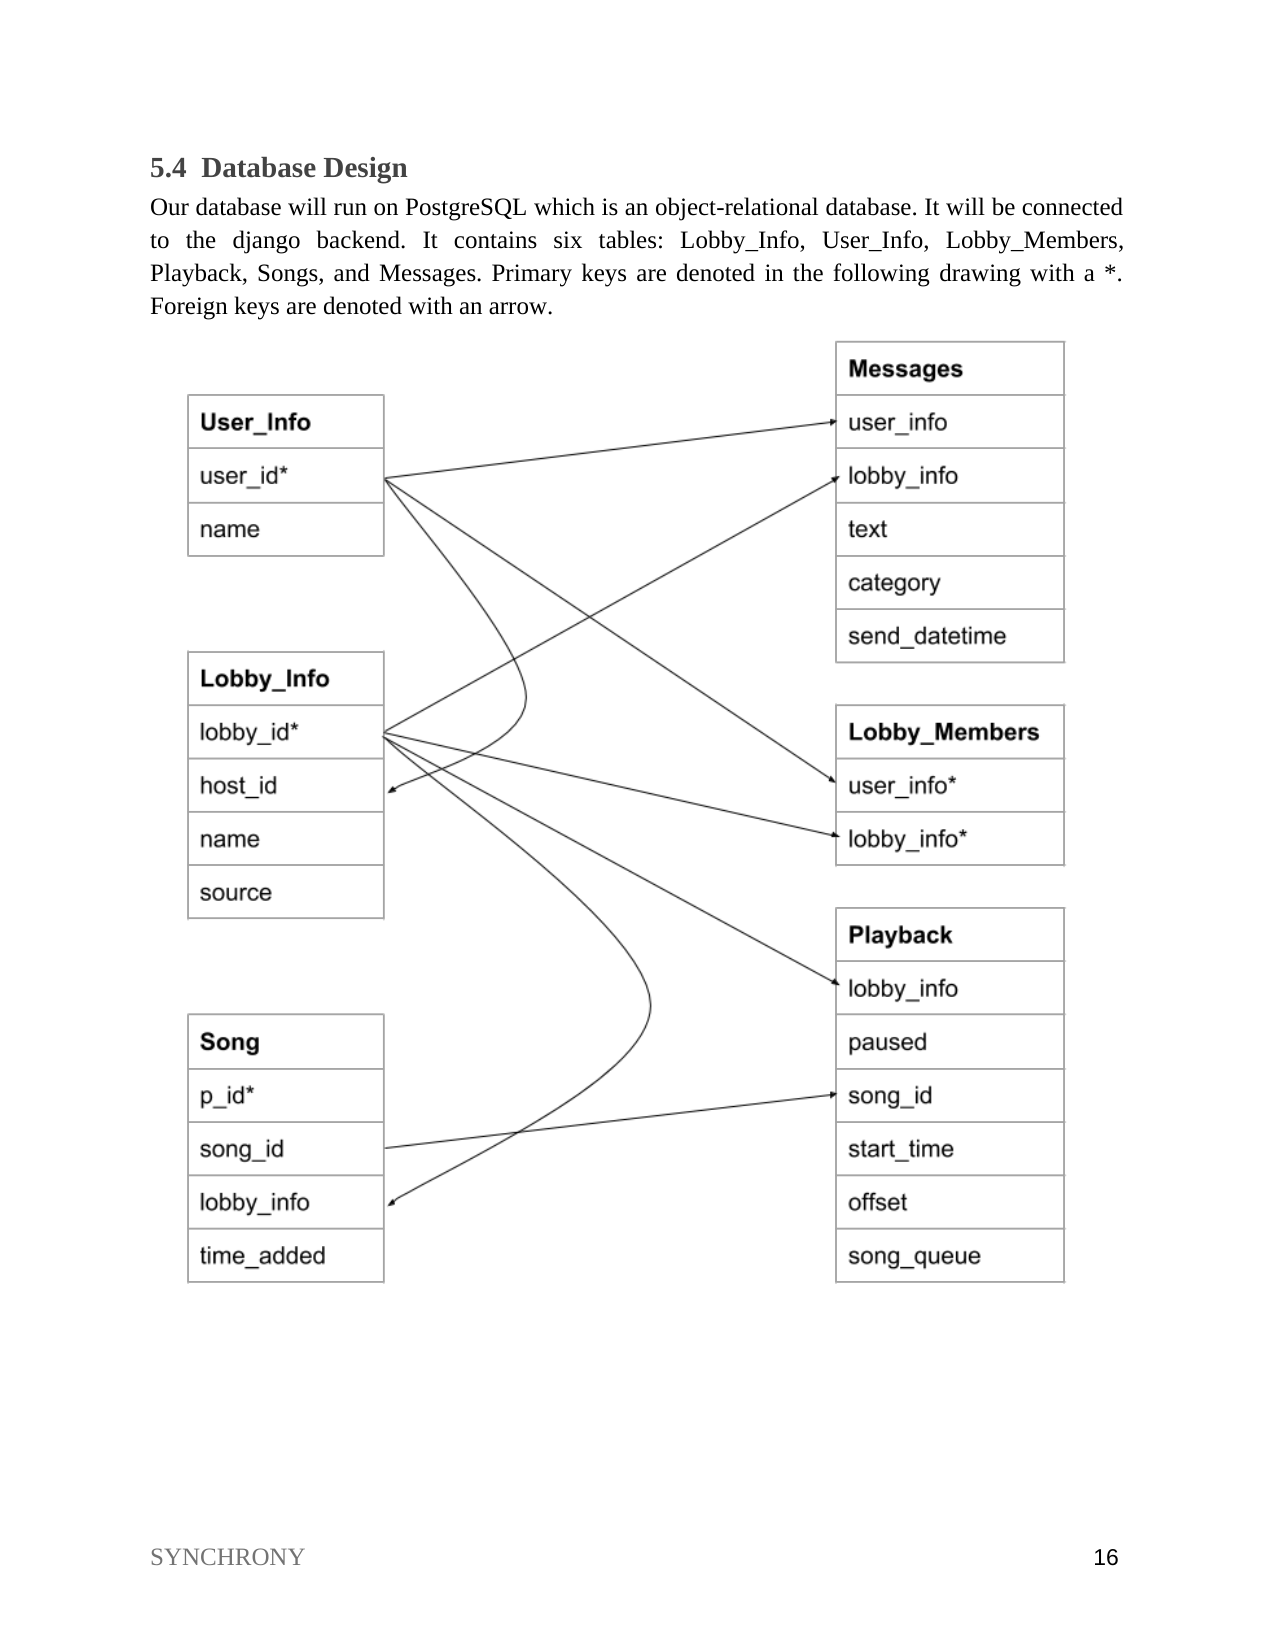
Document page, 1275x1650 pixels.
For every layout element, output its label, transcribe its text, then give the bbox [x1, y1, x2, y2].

text Our database will run on PostgreSQL which is an object-relational database. It will be connected to the django backend. It contains six tables: Lobby_Info, User_Info, Lobby_Members, Playback, Songs, and Messages. Primary keys are denoted in the following drawing with a *. Foreign keys are denoted with an arrow. [150, 192, 1125, 320]
subtitle 5.4 Database Design [150, 150, 1125, 183]
picture [150, 323, 1123, 1332]
